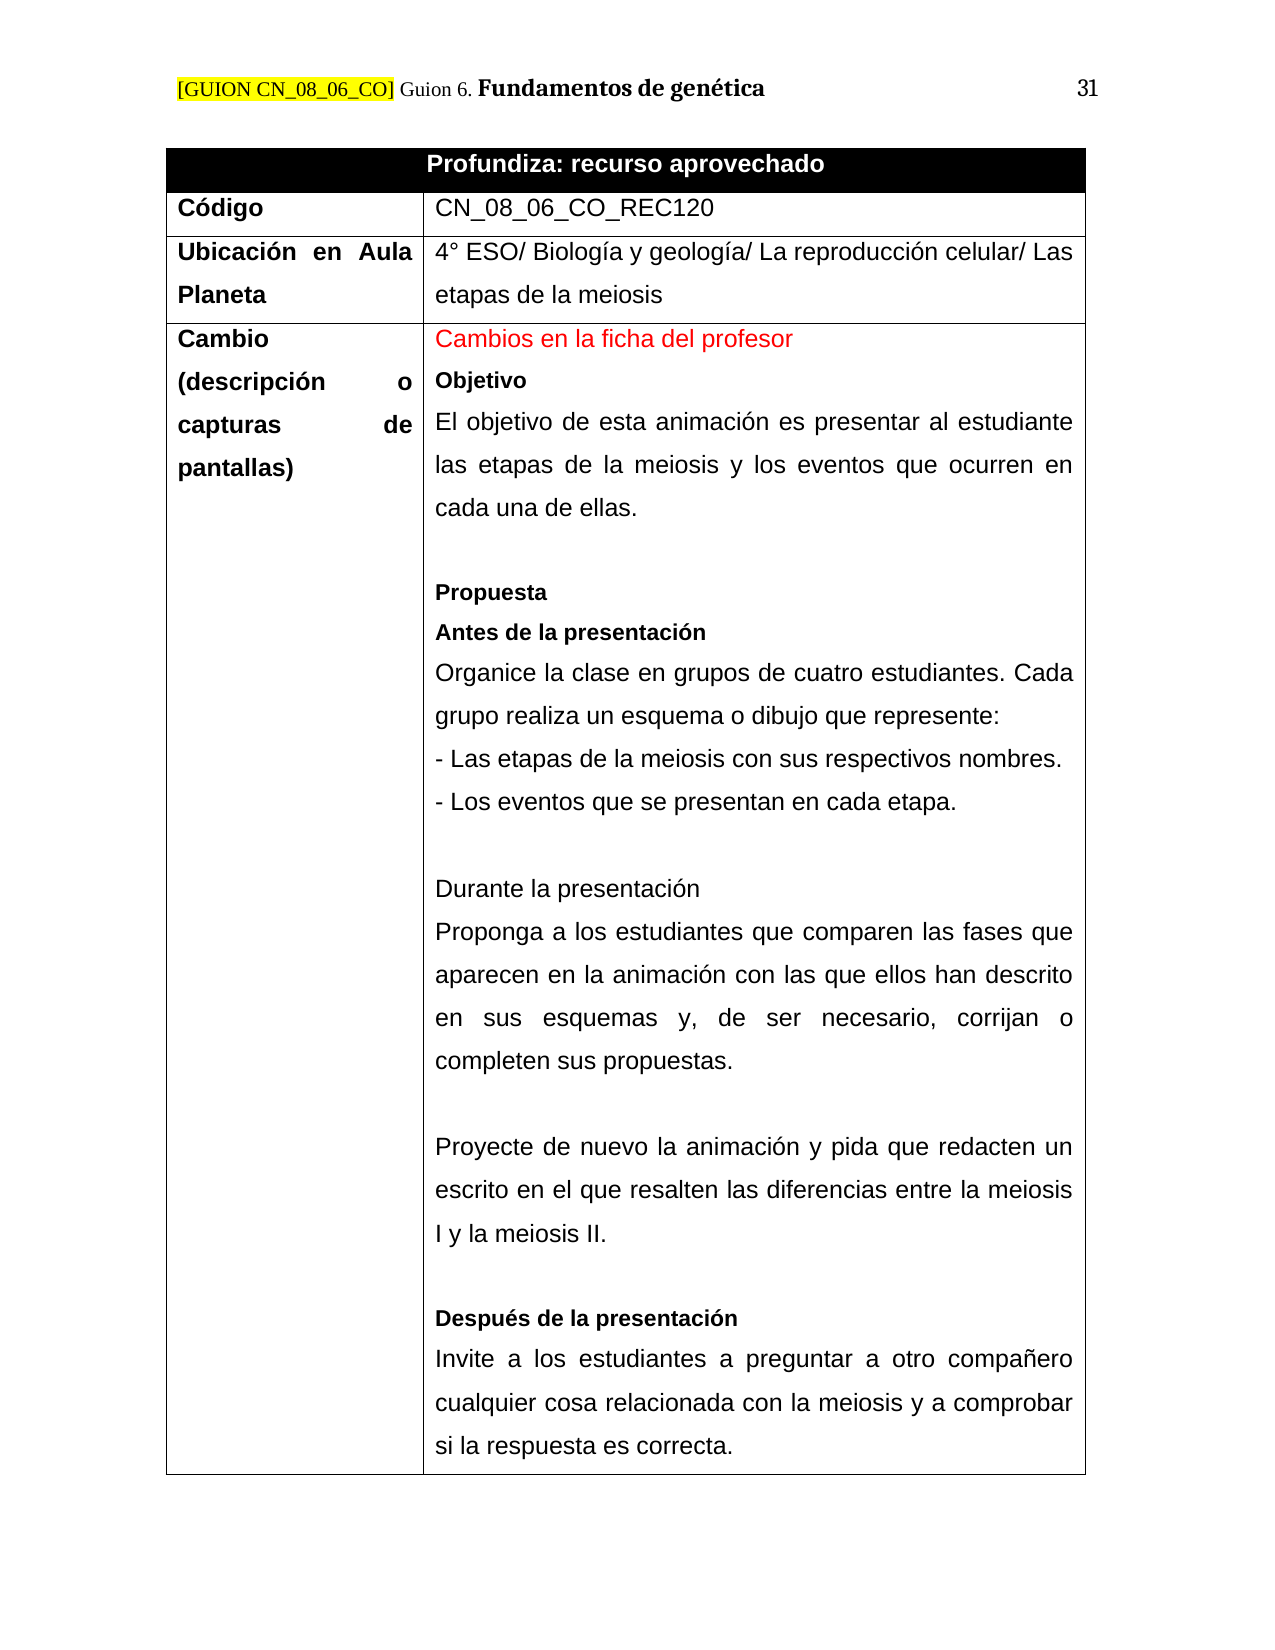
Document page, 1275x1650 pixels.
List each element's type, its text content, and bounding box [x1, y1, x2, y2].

table_cell 4° ESO/ Biología y geología/ La reproducción celular/ Las etapas de la meiosis [424, 237, 1085, 323]
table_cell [167, 324, 423, 1474]
table_header Profundiza: recurso aprovechado [167, 149, 1085, 192]
table_cell Ubicación en Aula Planeta [167, 237, 423, 323]
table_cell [424, 324, 1085, 1474]
table_cell Código [167, 193, 423, 236]
table_cell CN_08_06_CO_REC120 [424, 193, 1085, 236]
